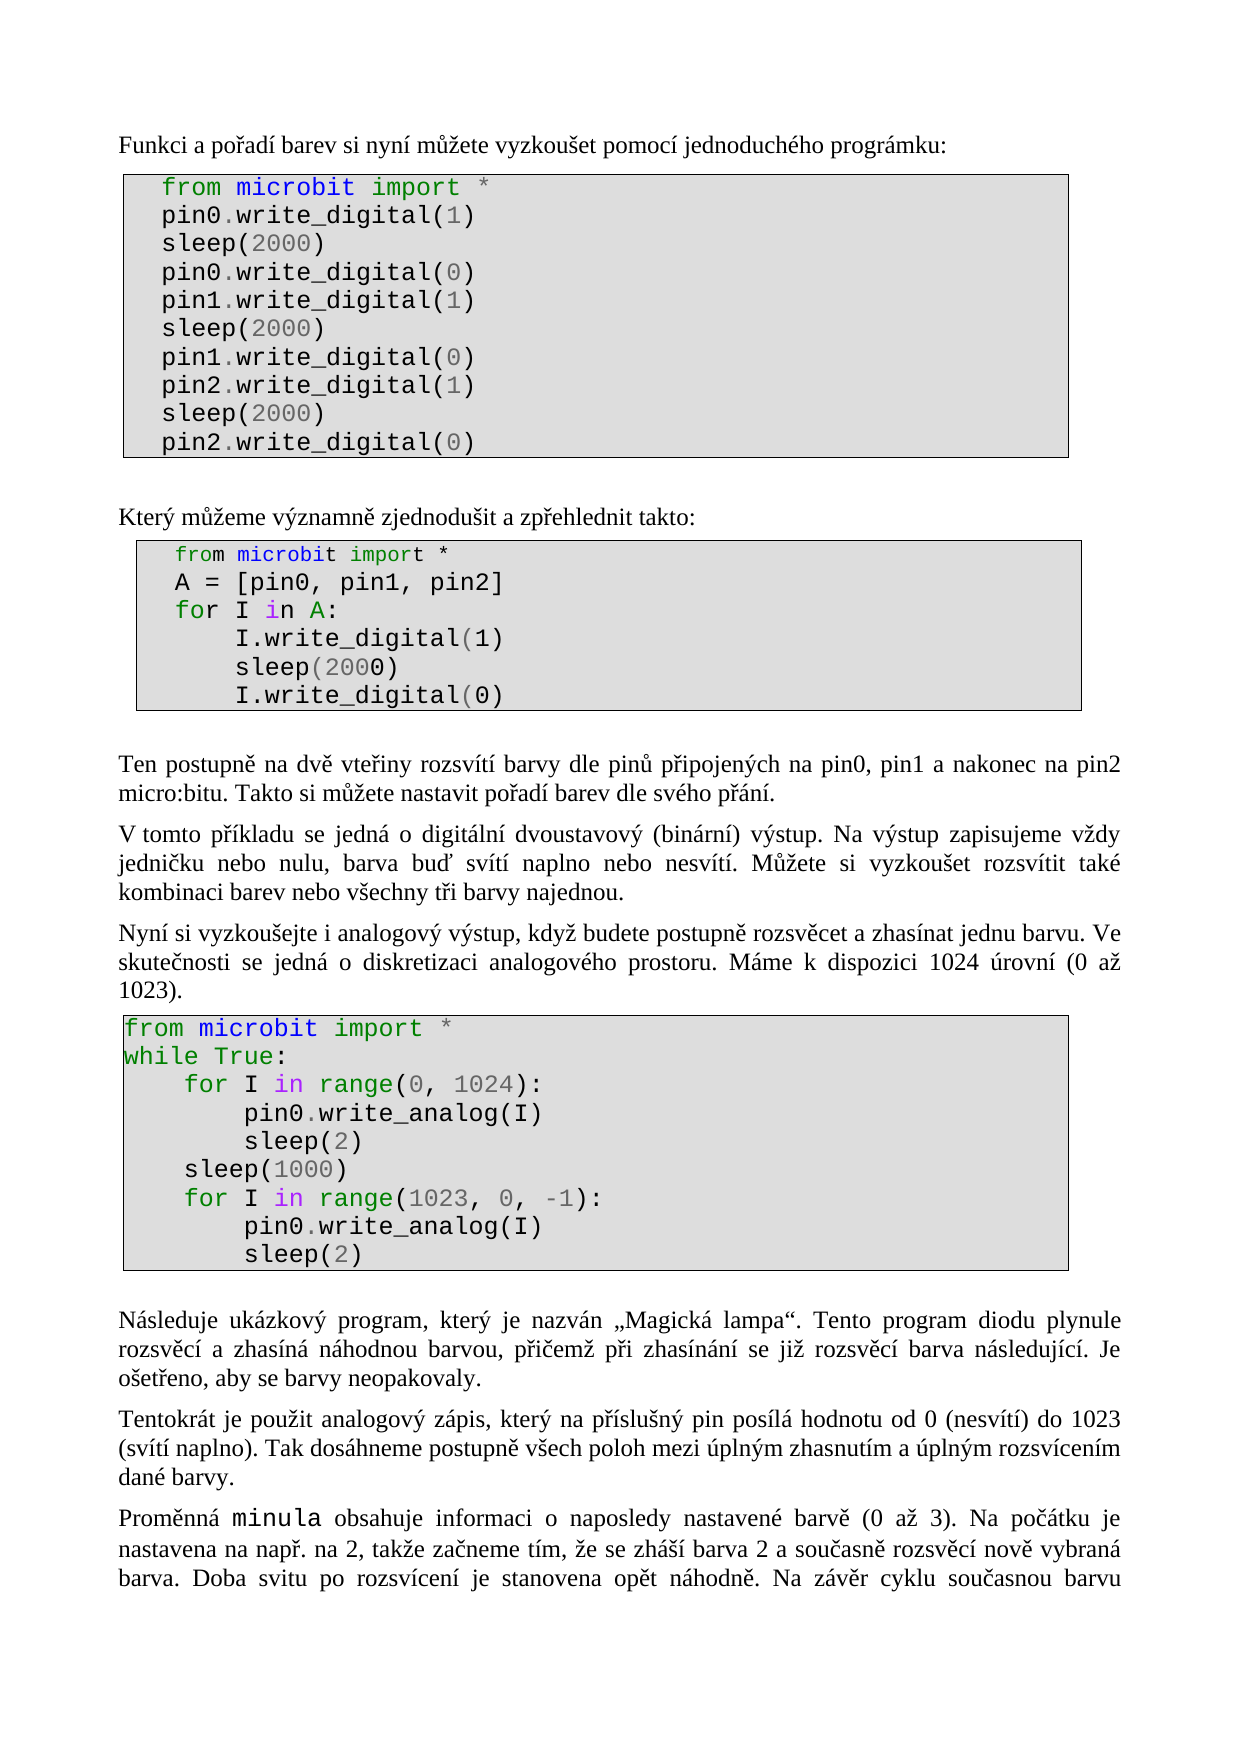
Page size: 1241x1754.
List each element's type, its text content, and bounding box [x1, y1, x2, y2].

text Funkci a pořadí barev si nyní můžete vyzkoušet pomocí jednoduchého prográmku: [118, 131, 1122, 159]
text Tentokrát je použit analogový zápis, který na příslušný pin posílá hodnotu od 0 (nesvítí) do 1023 (svítí naplno). Tak dosáhneme postupně všech poloh mezi úplným zhasnutím a úplným rozsvícením dané barvy. [118, 1404, 1122, 1491]
text Následuje ukázkový program, který je nazván „Magická lampa“. Tento program diodu plynule rozsvěcí a zhasíná náhodnou barvou, přičemž při zhasínání se již rozsvěcí barva následující. Je ošetřeno, aby se barvy neopakovaly. [118, 1306, 1122, 1392]
text Nyní si vyzkoušejte i analogový výstup, když budete postupně rozsvěcet a zhasínat jednu barvu. Ve skutečnosti se jedná o diskretizaci analogového prostoru. Máme k dispozici 1024 úrovní (0 až 1023). [118, 918, 1122, 1004]
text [118, 1503, 1122, 1591]
text Ten postupně na dvě vteřiny rozsvítí barvy dle pinů připojených na pin0, pin1 a nakonec na pin2 micro:bitu. Takto si můžete nastavit pořadí barev dle svého přání. [118, 749, 1122, 807]
text Který můžeme významně zjednodušit a zpřehlednit takto: [118, 502, 1122, 531]
text V tomto příkladu se jedná o digitální dvoustavový (binární) výstup. Na výstup zapisujeme vždy jedničku nebo nulu, barva buď svítí naplno nebo nesvítí. Můžete si vyzkoušet rozsvítit také kombinaci barev nebo všechny tři barvy najednou. [118, 819, 1122, 906]
